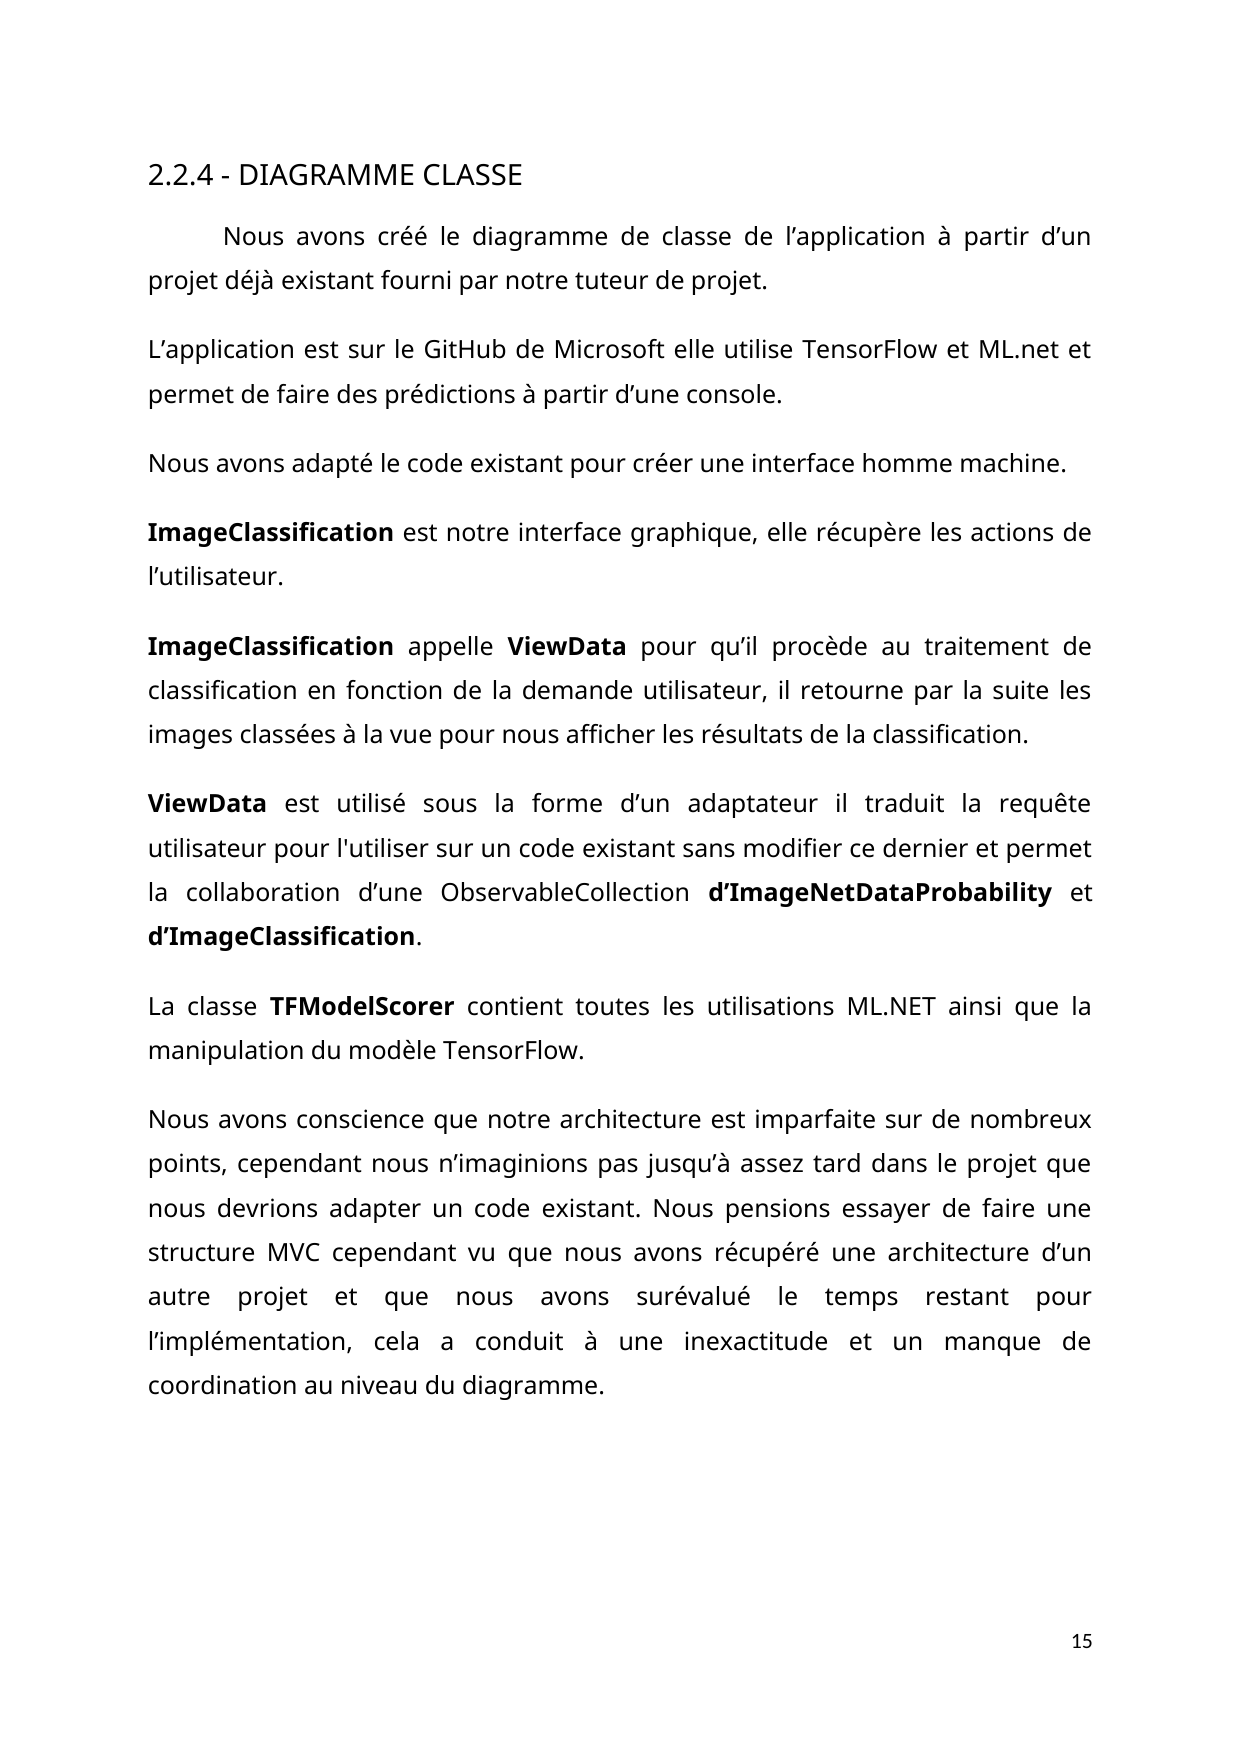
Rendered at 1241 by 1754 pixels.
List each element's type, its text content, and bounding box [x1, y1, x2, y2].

text La classe TFModelScorer contient toutes les utilisations ML.NET ainsi que la manipulation du modèle TensorFlow. [148, 988, 1093, 1067]
text ImageClassification appelle ViewData pour qu’il procède au traitement de classification en fonction de la demande utilisateur, il retourne par la suite les images classées à la vue pour nous afficher les résultats de la classification. [148, 628, 1093, 751]
text Nous avons conscience que notre architecture est imparfaite sur de nombreux points, cependant nous n’imaginions pas jusqu’à assez tard dans le projet que nous devrions adapter un code existant. Nous pensions essayer de faire une structure MVC cependant vu que nous avons récupéré une architecture d’un autre projet et que nous avons surévalué le temps restant pour l’implémentation, cela a conduit à une inexactitude et un manque de coordination au niveau du diagramme. [148, 1102, 1093, 1401]
subtitle 2.2.4 - Diagramme Classe [148, 154, 1093, 193]
text ImageClassification est notre interface graphique, elle récupère les actions de l’utilisateur. [148, 515, 1093, 593]
text L’application est sur le GitHub de Microsoft elle utilise TensorFlow et ML.net et permet de faire des prédictions à partir d’une console. [148, 332, 1093, 410]
text ViewData est utilisé sous la forme d’un adaptateur il traduit la requête utilisateur pour l'utiliser sur un code existant sans modifier ce dernier et permet la collaboration d’une ObservableCollection d’ImageNetDataProbability et d’ImageClassification. [148, 786, 1093, 953]
text Nous avons adapté le code existant pour créer une interface homme machine. [148, 446, 1093, 479]
text Nous avons créé le diagramme de classe de l’application à partir d’un projet déjà existant fourni par notre tuteur de projet. [148, 218, 1093, 297]
